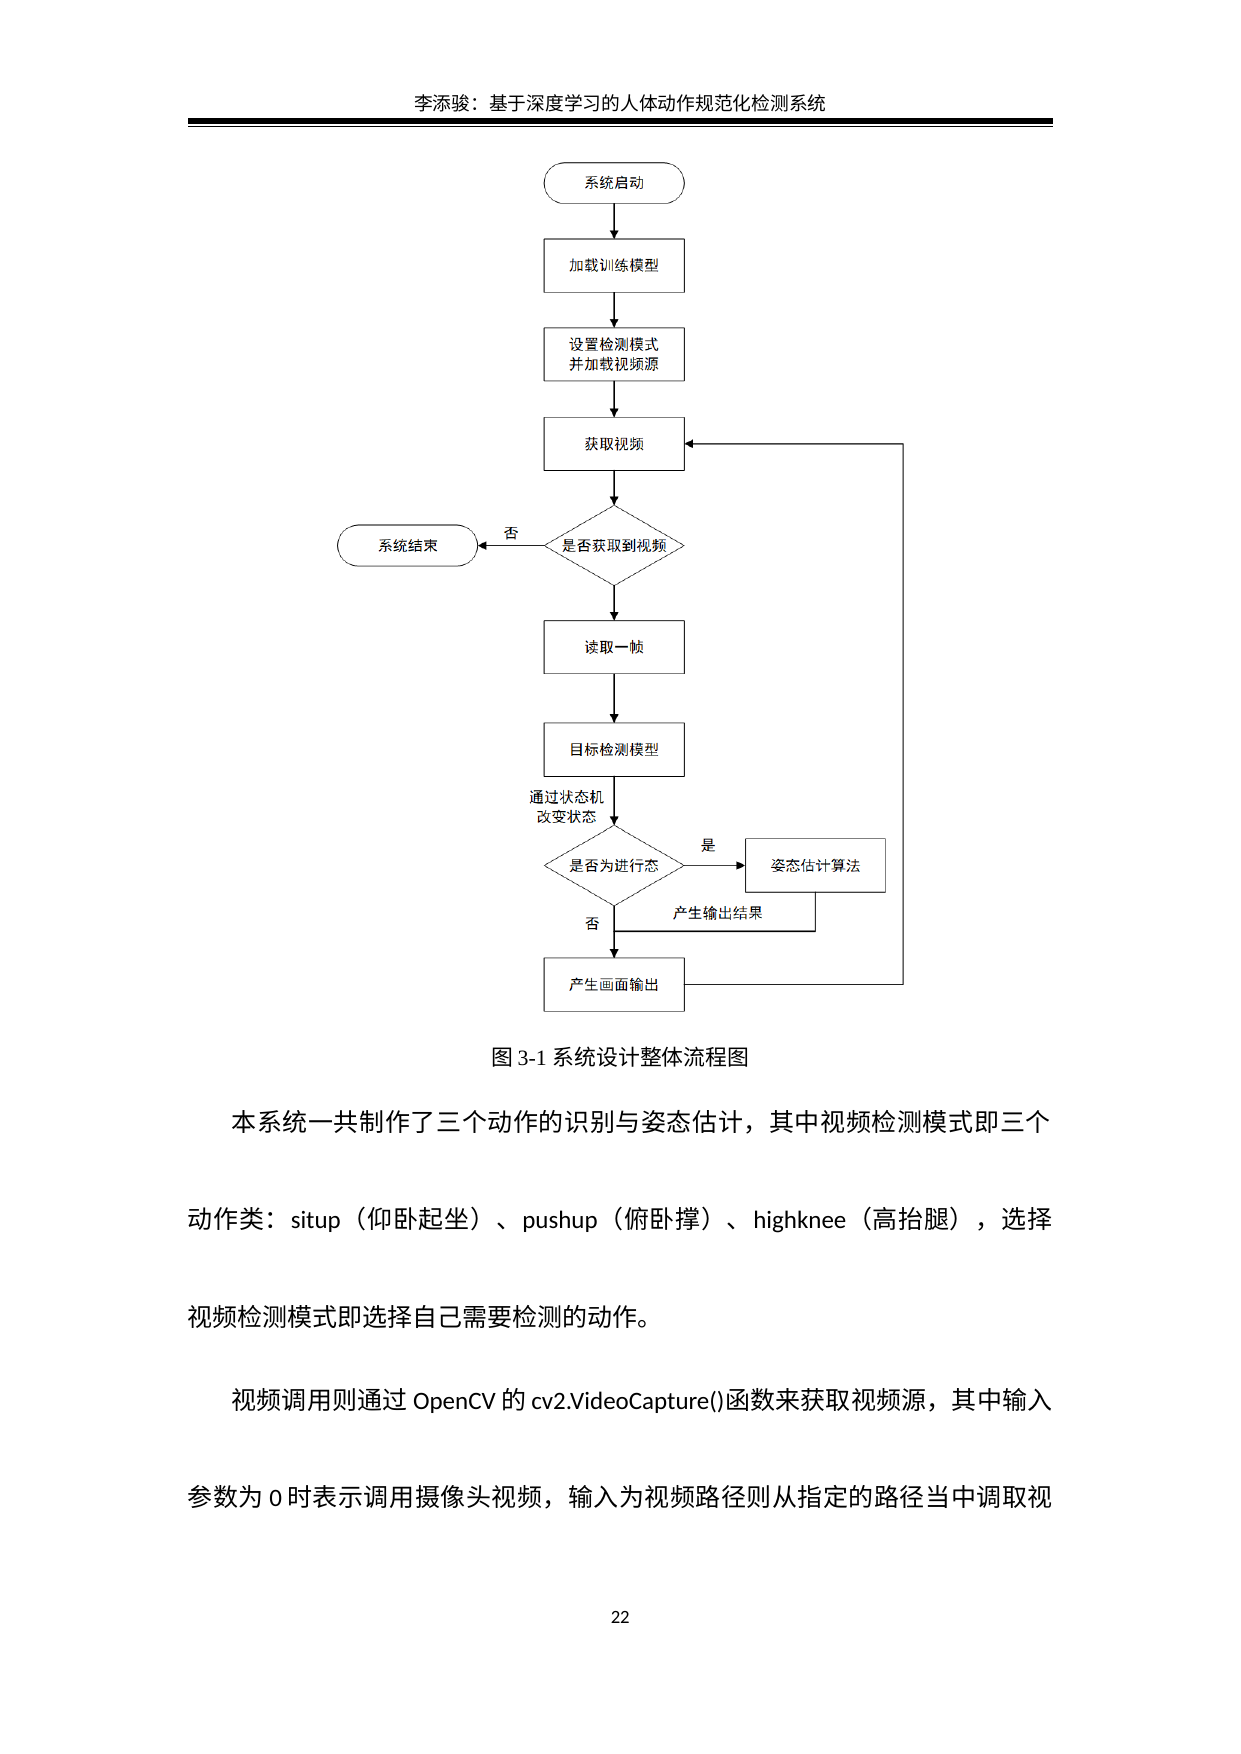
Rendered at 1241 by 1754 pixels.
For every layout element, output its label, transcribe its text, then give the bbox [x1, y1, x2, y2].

text 本系统一共制作了三个动作的识别与姿态估计，其中视频检测模式即三个动作类：situp（仰卧起坐）、pushup（俯卧撑）、highknee（高抬腿），选择视频检测模式即选择自己需要检测的动作。 [187, 1088, 1053, 1348]
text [187, 1366, 1053, 1528]
picture [336, 162, 904, 1012]
text 图3-1 系统设计整体流程图 [187, 1039, 1053, 1072]
